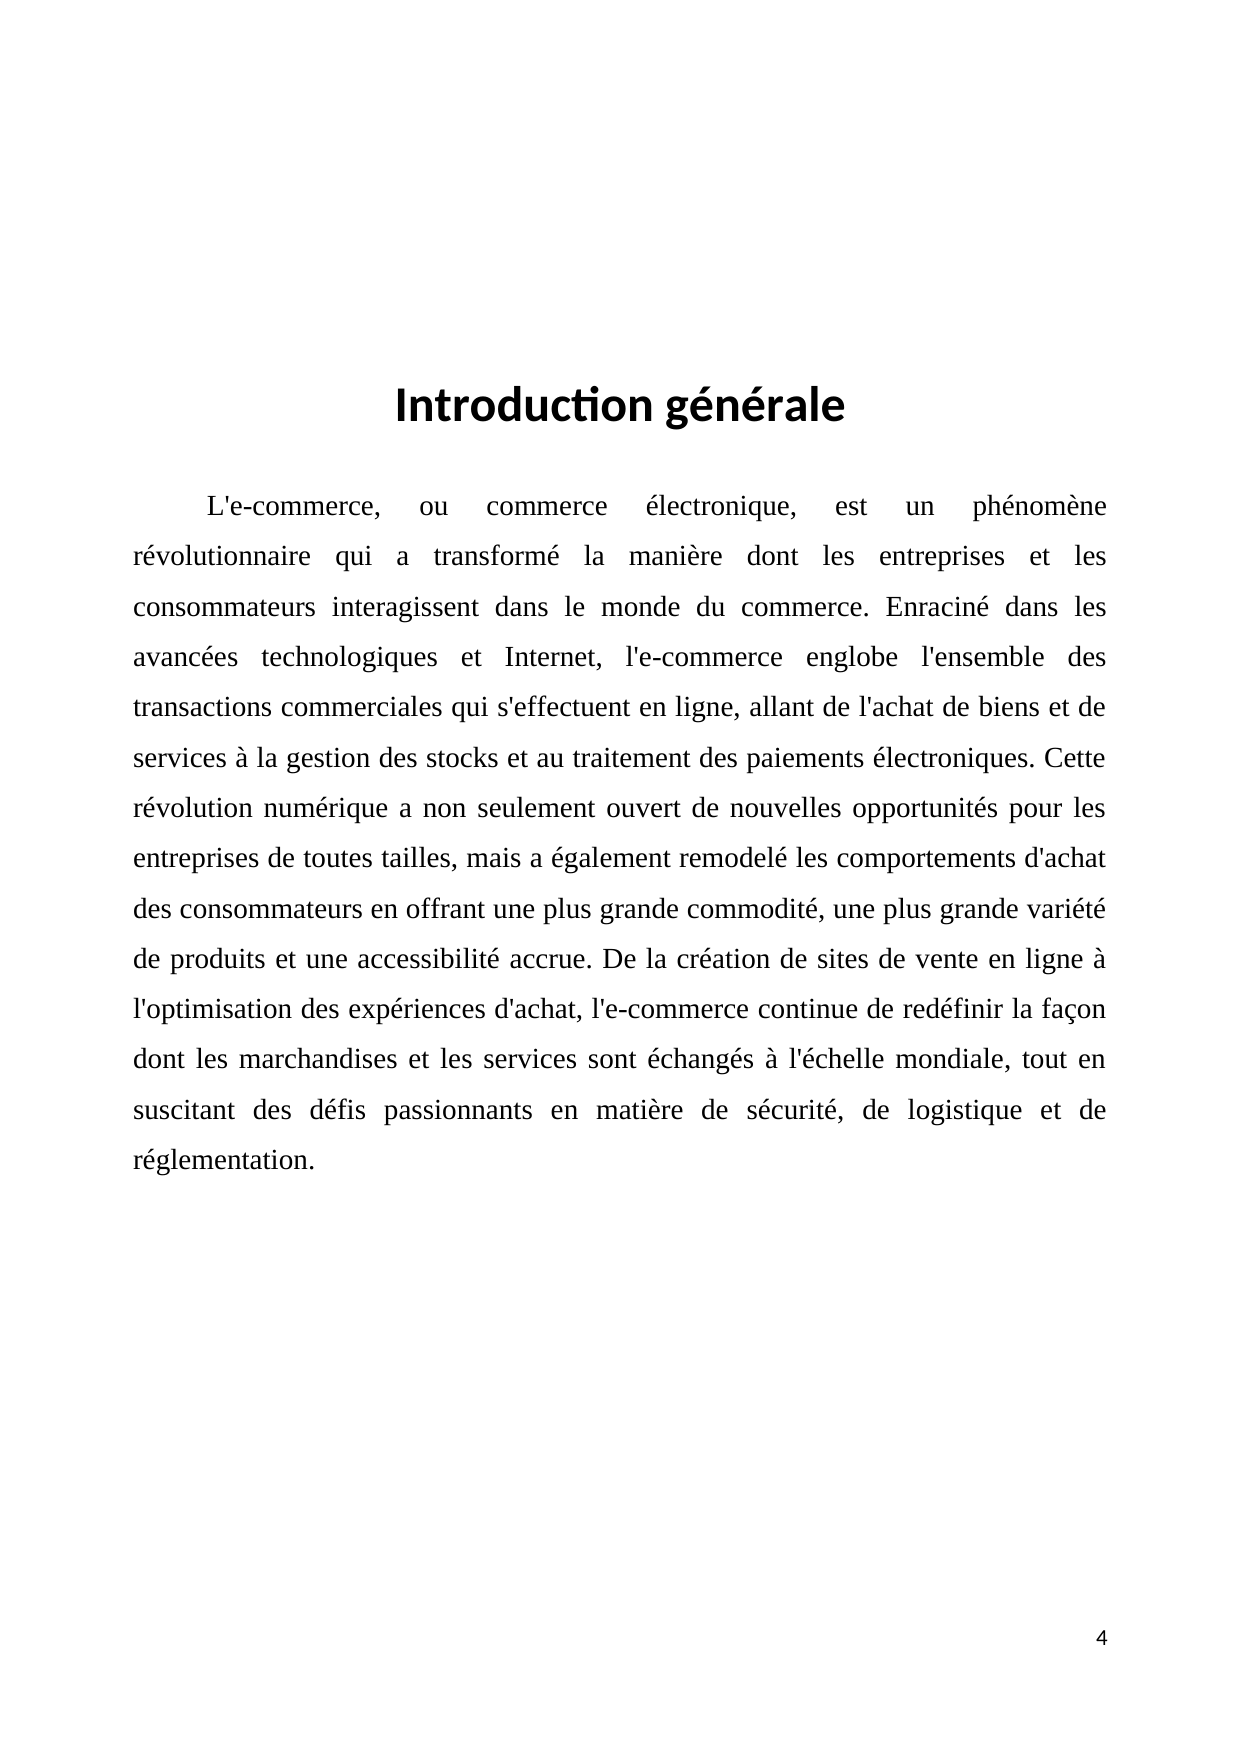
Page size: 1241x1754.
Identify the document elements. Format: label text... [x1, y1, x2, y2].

subtitle Introduction générale [133, 373, 1107, 434]
text L'e-commerce, ou commerce électronique, est un phénomène révolutionnaire qui a transformé la manière dont les entreprises et les consommateurs interagissent dans le monde du commerce. Enraciné dans les avancées technologiques et Internet, l'e-commerce englobe l'ensemble des transactions commerciales qui s'effectuent en ligne, allant de l'achat de biens et de services à la gestion des stocks et au traitement des paiements électroniques. Cette révolution numérique a non seulement ouvert de nouvelles opportunités pour les entreprises de toutes tailles, mais a également remodelé les comportements d'achat des consommateurs en offrant une plus grande commodité, une plus grande variété de produits et une accessibilité accrue. De la création de sites de vente en ligne à l'optimisation des expériences d'achat, l'e-commerce continue de redéfinir la façon dont les marchandises et les services sont échangés à l'échelle mondiale, tout en suscitant des défis passionnants en matière de sécurité, de logistique et de réglementation. [133, 488, 1107, 1176]
